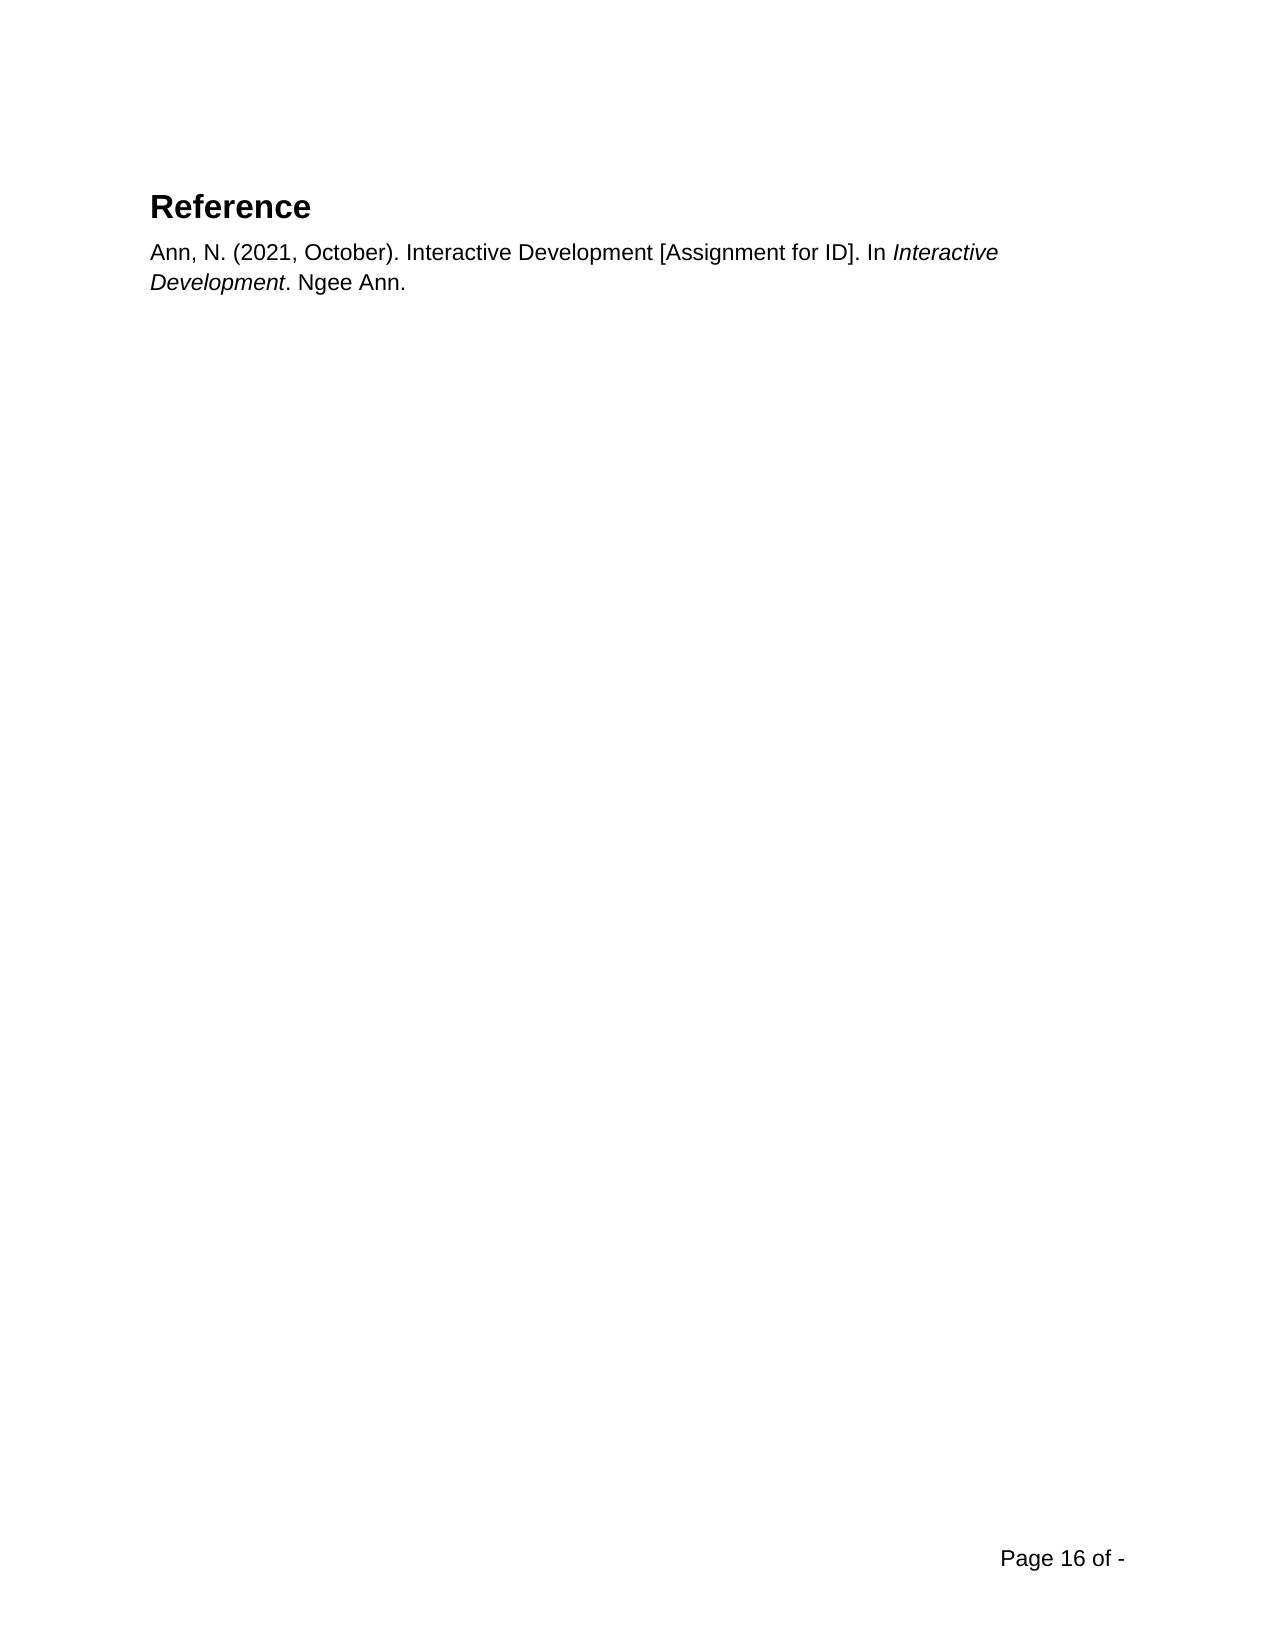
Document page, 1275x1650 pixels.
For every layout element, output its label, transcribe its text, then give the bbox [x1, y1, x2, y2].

text Ann, N. (2021, October). Interactive Development [Assignment for ID]. In Interactive Development. Ngee Ann. [150, 238, 1125, 295]
subtitle Reference [150, 187, 1125, 226]
